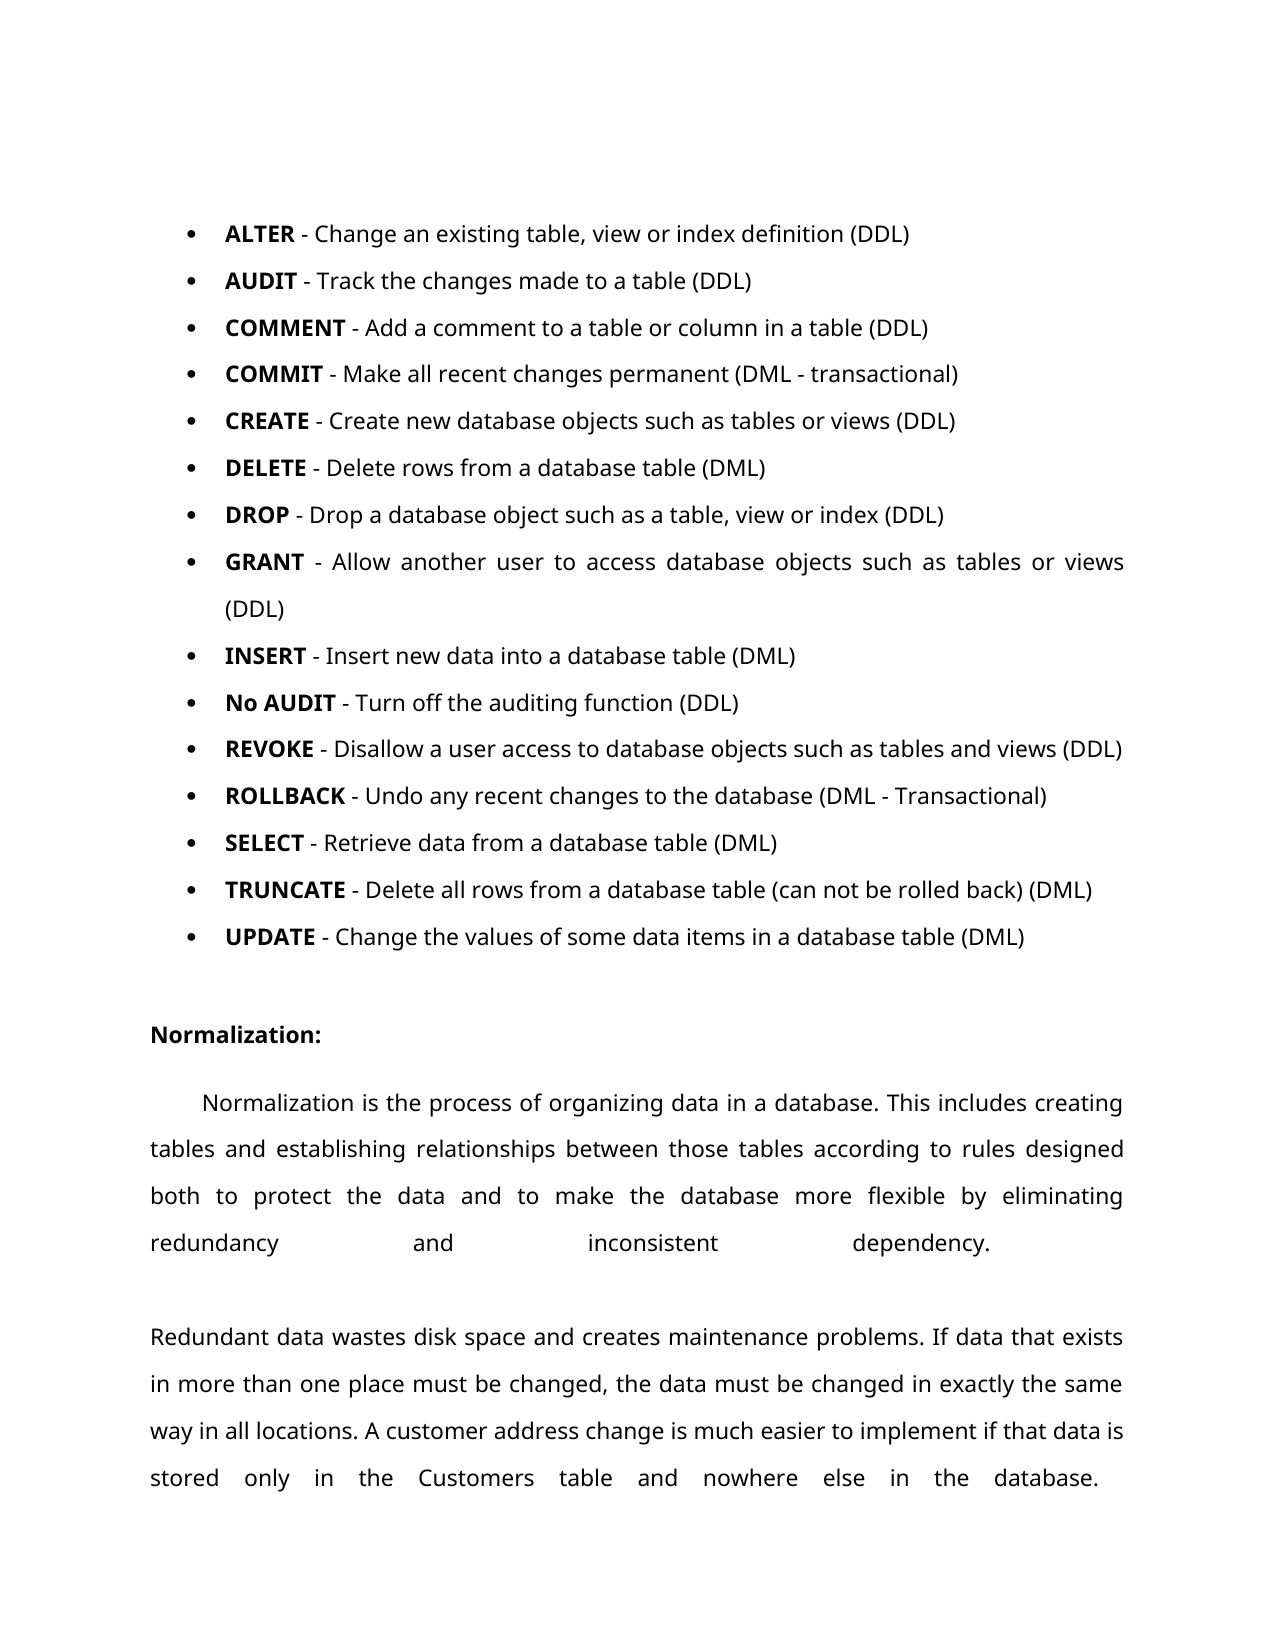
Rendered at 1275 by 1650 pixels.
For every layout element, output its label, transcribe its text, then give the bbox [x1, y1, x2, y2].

list ROLLBACK - Undo any recent changes to the database (DML - Transactional) [187, 780, 1125, 811]
list No AUDIT - Turn off the auditing function (DDL) [187, 686, 1125, 718]
list CREATE - Create new database objects such as tables or views (DDL) [187, 405, 1125, 436]
list DROP - Drop a database object such as a table, view or index (DDL) [187, 499, 1125, 530]
text Normalization: [150, 1019, 1125, 1050]
list DELETE - Delete rows from a database table (DML) [187, 452, 1125, 483]
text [150, 1086, 1125, 1493]
list GRANT - Allow another user to access database objects such as tables or views (DDL) [187, 546, 1125, 624]
list UPDATE - Change the values of some data items in a database table (DML) [187, 921, 1125, 952]
list AUDIT - Track the changes made to a table (DDL) [187, 264, 1125, 296]
list REVOKE - Disallow a user access to database objects such as tables and views (DDL) [187, 733, 1125, 764]
list TRUNCATE - Delete all rows from a database table (can not be rolled back) (DML) [187, 874, 1125, 905]
list SELECT - Retrieve data from a database table (DML) [187, 827, 1125, 858]
list INSERT - Insert new data into a database table (DML) [187, 639, 1125, 671]
list COMMIT - Make all recent changes permanent (DML - transactional) [187, 358, 1125, 389]
list ALTER - Change an existing table, view or index definition (DDL) [187, 218, 1125, 249]
list COMMENT - Add a comment to a table or column in a table (DDL) [187, 311, 1125, 343]
